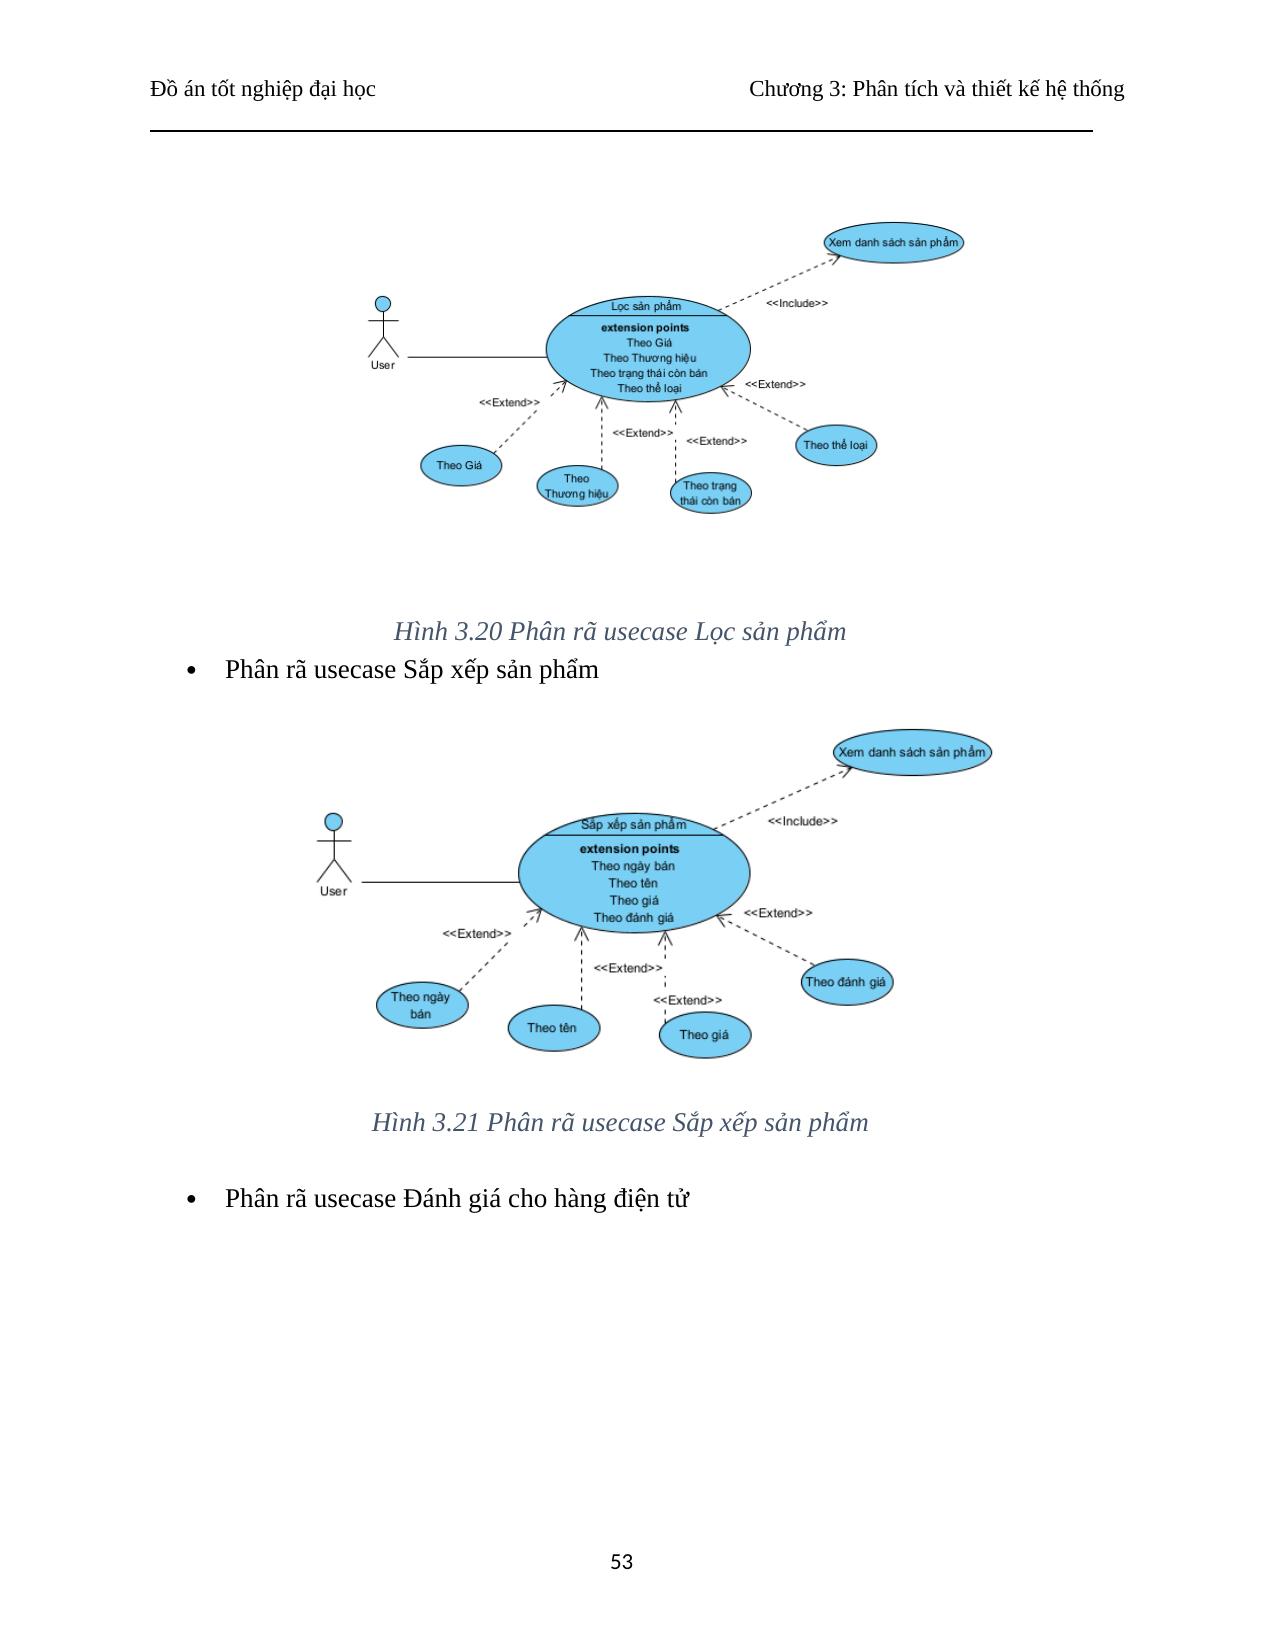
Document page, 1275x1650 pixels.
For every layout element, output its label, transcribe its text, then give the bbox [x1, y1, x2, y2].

list Phân rã usecase Sắp xếp sản phẩm [187, 654, 1093, 685]
list Phân rã usecase Đánh giá cho hàng điện tử [187, 1182, 1093, 1213]
picture [291, 150, 1035, 609]
picture [249, 691, 1077, 1100]
